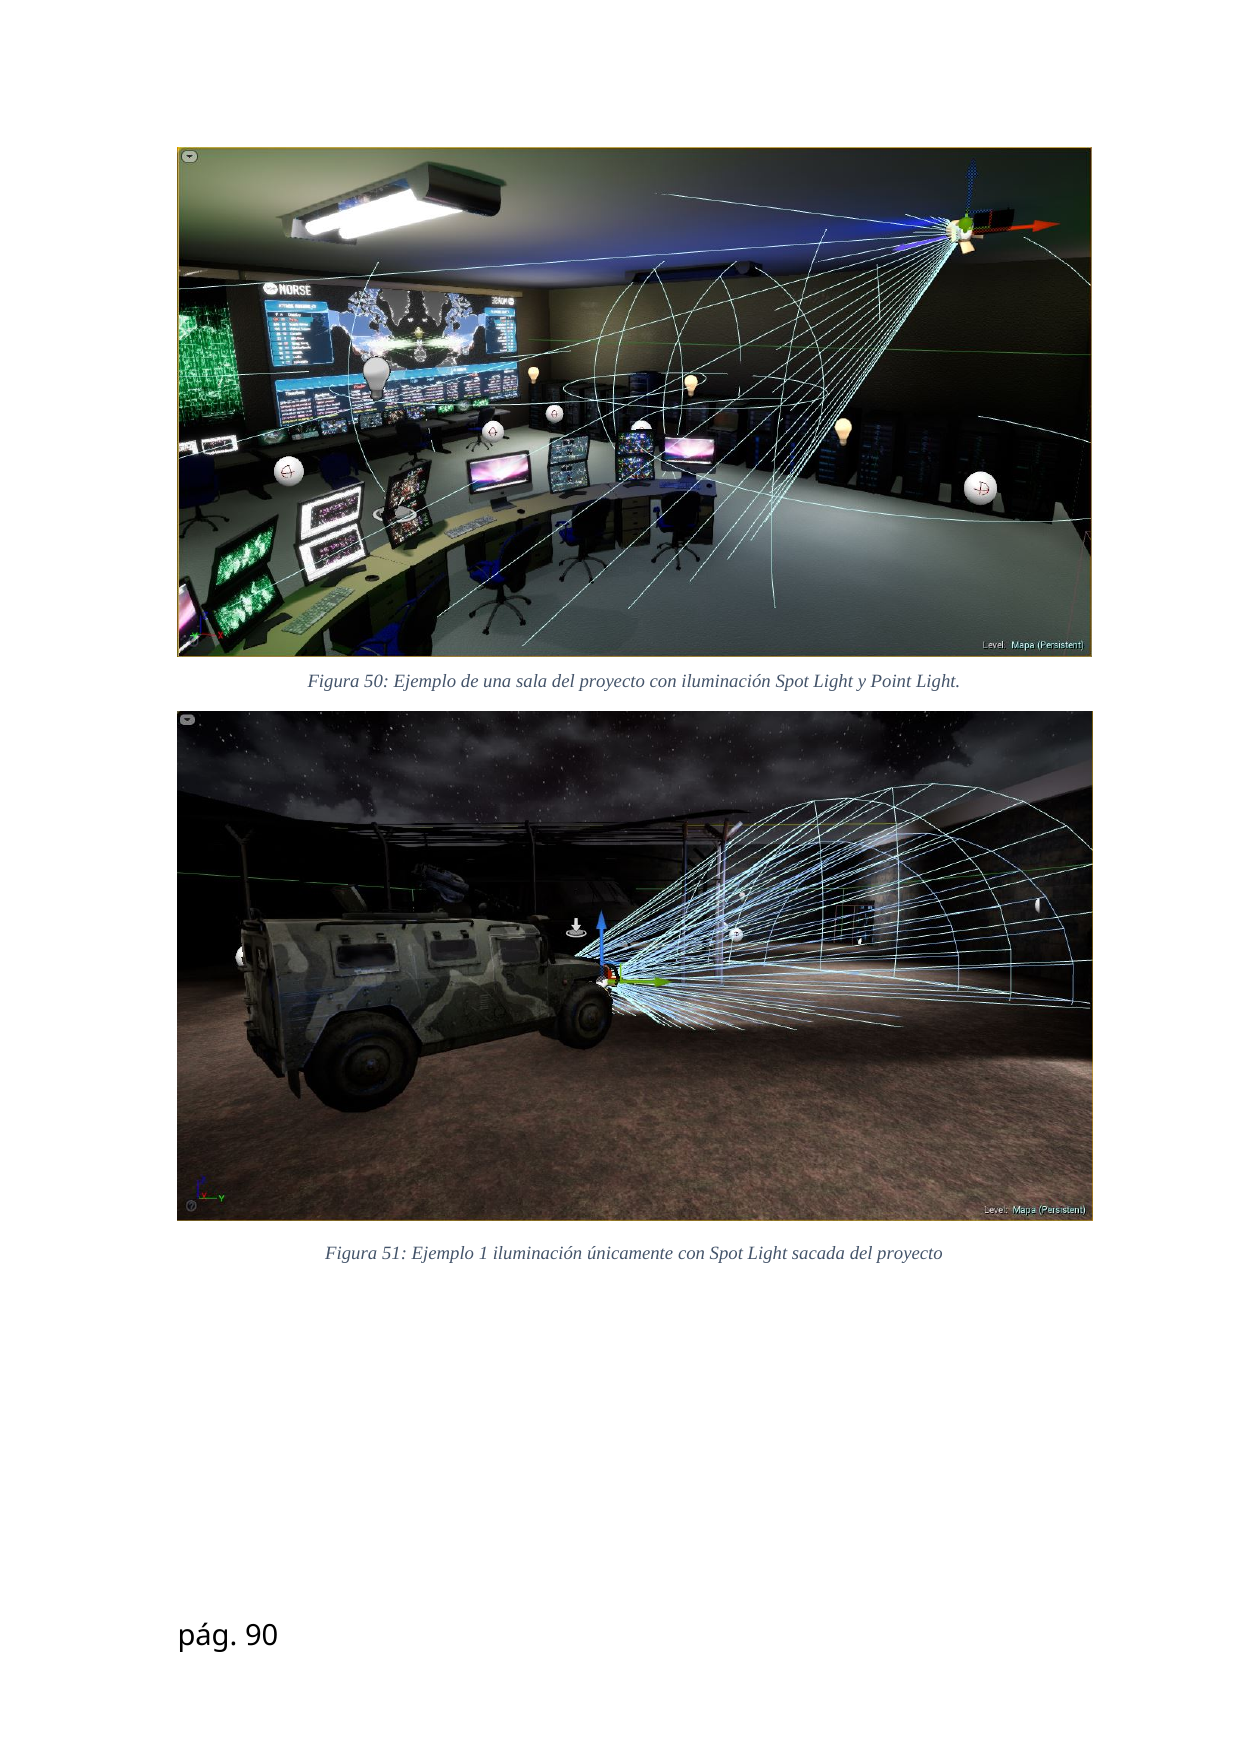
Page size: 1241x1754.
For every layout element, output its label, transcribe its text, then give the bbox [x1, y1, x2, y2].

text Figura 50: Ejemplo de una sala del proyecto con iluminación Spot Light y Point Light. [177, 669, 1092, 691]
picture [177, 711, 1093, 1221]
picture [177, 147, 1092, 657]
text Figura 51: Ejemplo 1 iluminación únicamente con Spot Light sacada del proyecto [177, 1242, 1092, 1263]
